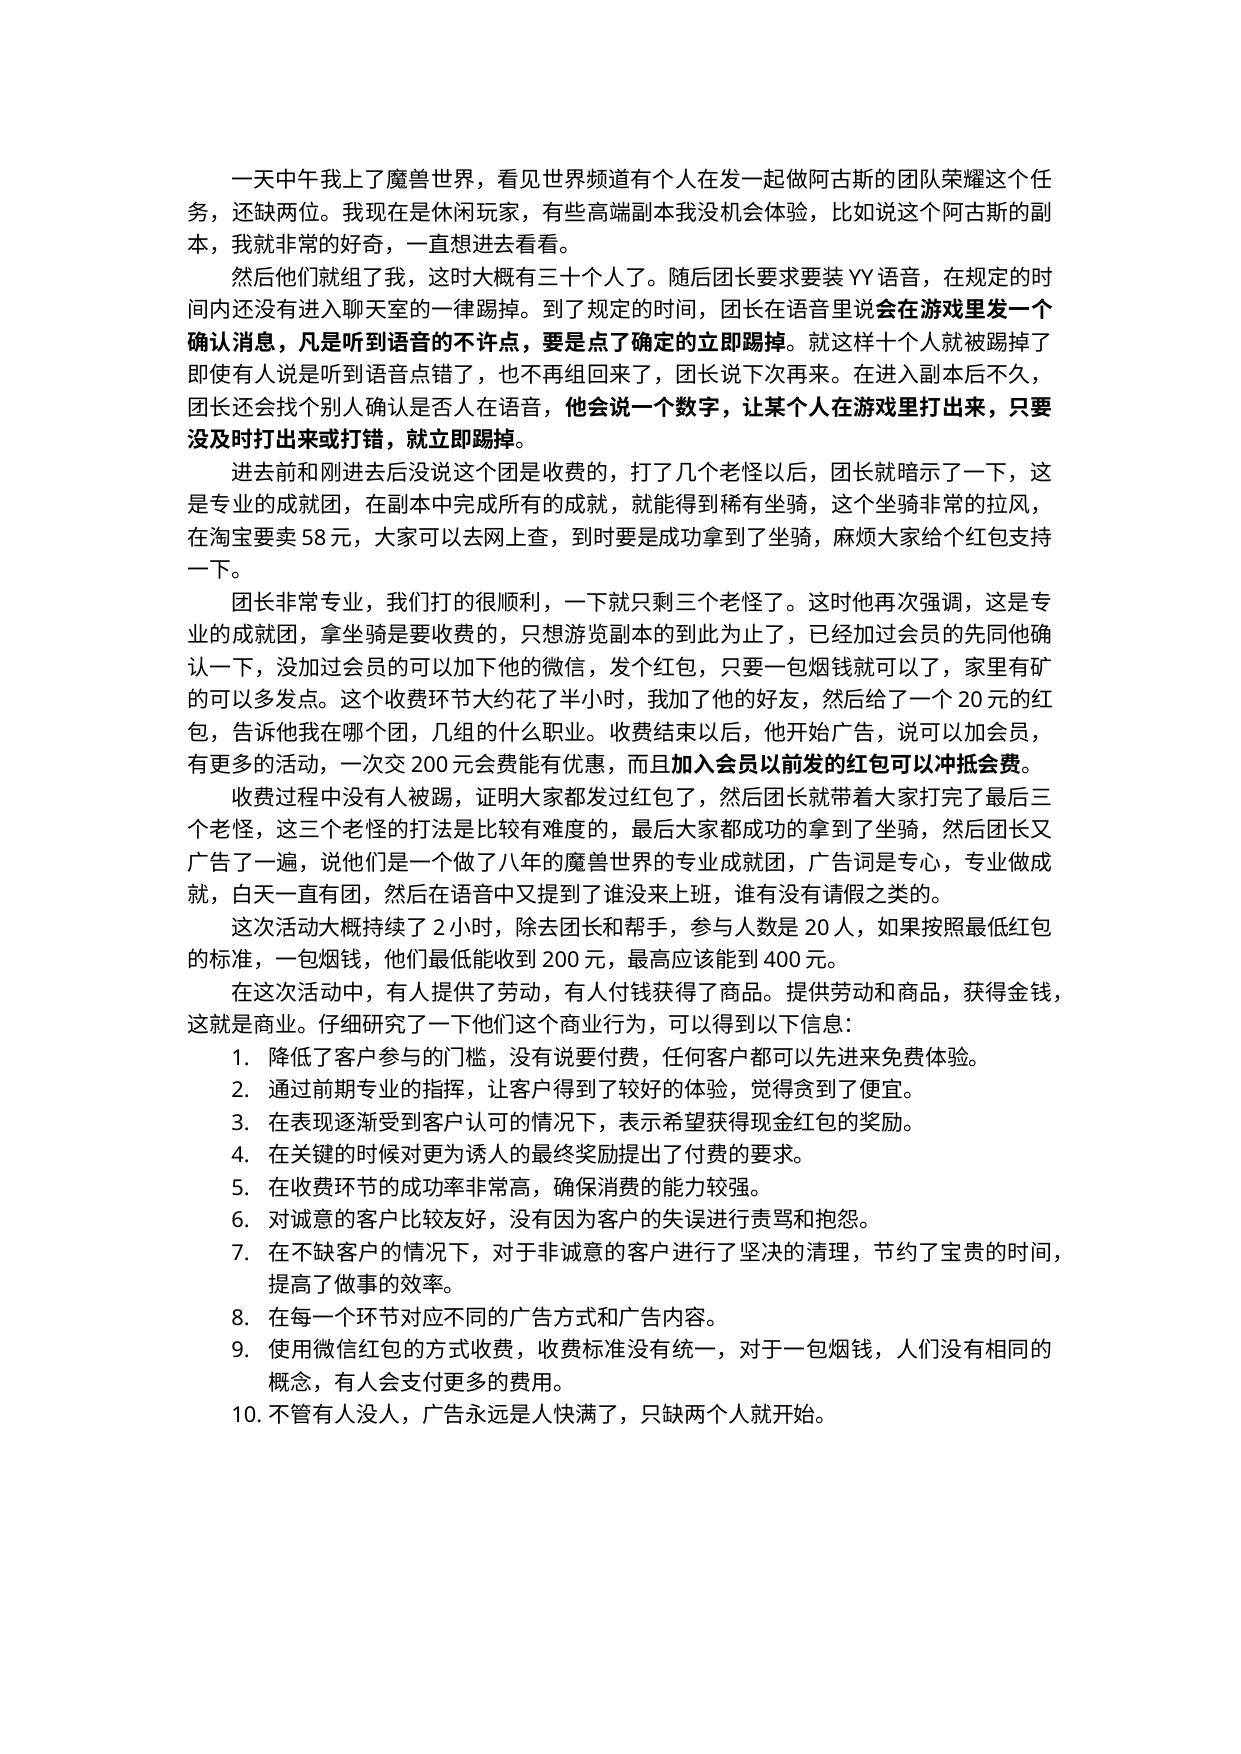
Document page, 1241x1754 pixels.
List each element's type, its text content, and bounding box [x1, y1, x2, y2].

list 不管有人没人，广告永远是人快满了，只缺两个人就开始。 [231, 1397, 1053, 1429]
text 这次活动大概持续了2小时，除去团长和帮手，参与人数是20人，如果按照最低红包的标准，一包烟钱，他们最低能收到200元，最高应该能到400元。 [187, 909, 1053, 974]
list 在每一个环节对应不同的广告方式和广告内容。 [231, 1299, 1053, 1332]
list 在表现逐渐受到客户认可的情况下，表示希望获得现金红包的奖励。 [231, 1104, 1053, 1137]
list 在收费环节的成功率非常高，确保消费的能力较强。 [231, 1169, 1053, 1202]
list 在不缺客户的情况下，对于非诚意的客户进行了坚决的清理，节约了宝贵的时间，提高了做事的效率。 [231, 1234, 1053, 1299]
text 收费过程中没有人被踢，证明大家都发过红包了，然后团长就带着大家打完了最后三个老怪，这三个老怪的打法是比较有难度的，最后大家都成功的拿到了坐骑，然后团长又广告了一遍，说他们是一个做了八年的魔兽世界的专业成就团，广告词是专心，专业做成就，白天一直有团，然后在语音中又提到了谁没来上班，谁有没有请假之类的。 [187, 779, 1053, 909]
text 一天中午我上了魔兽世界，看见世界频道有个人在发一起做阿古斯的团队荣耀这个任务，还缺两位。我现在是休闲玩家，有些高端副本我没机会体验，比如说这个阿古斯的副本，我就非常的好奇，一直想进去看看。 [187, 162, 1053, 259]
list 在关键的时候对更为诱人的最终奖励提出了付费的要求。 [231, 1137, 1053, 1169]
text 团长非常专业，我们打的很顺利，一下就只剩三个老怪了。这时他再次强调，这是专业的成就团，拿坐骑是要收费的，只想游览副本的到此为止了，已经加过会员的先同他确认一下，没加过会员的可以加下他的微信，发个红包，只要一包烟钱就可以了，家里有矿的可以多发点。这个收费环节大约花了半小时，我加了他的好友，然后给了一个20元的红包，告诉他我在哪个团，几组的什么职业。收费结束以后，他开始广告，说可以加会员，有更多的活动，一次交200元会费能有优惠，而且加入会员以前发的红包可以冲抵会费。 [187, 584, 1053, 779]
text 在这次活动中，有人提供了劳动，有人付钱获得了商品。提供劳动和商品，获得金钱，这就是商业。仔细研究了一下他们这个商业行为，可以得到以下信息： [187, 974, 1053, 1039]
list 通过前期专业的指挥，让客户得到了较好的体验，觉得贪到了便宜。 [231, 1072, 1053, 1104]
list 降低了客户参与的门槛，没有说要付费，任何客户都可以先进来免费体验。 [231, 1039, 1053, 1072]
text 进去前和刚进去后没说这个团是收费的，打了几个老怪以后，团长就暗示了一下，这是专业的成就团，在副本中完成所有的成就，就能得到稀有坐骑，这个坐骑非常的拉风，在淘宝要卖58元，大家可以去网上查，到时要是成功拿到了坐骑，麻烦大家给个红包支持一下。 [187, 454, 1053, 584]
list 使用微信红包的方式收费，收费标准没有统一，对于一包烟钱，人们没有相同的概念，有人会支付更多的费用。 [231, 1332, 1053, 1397]
list 对诚意的客户比较友好，没有因为客户的失误进行责骂和抱怨。 [231, 1202, 1053, 1234]
text 然后他们就组了我，这时大概有三十个人了。随后团长要求要装YY语音，在规定的时间内还没有进入聊天室的一律踢掉。到了规定的时间，团长在语音里说会在游戏里发一个确认消息，凡是听到语音的不许点，要是点了确定的立即踢掉。就这样十个人就被踢掉了，即使有人说是听到语音点错了，也不再组回来了，团长说下次再来。在进入副本后不久，团长还会找个别人确认是否人在语音，他会说一个数字，让某个人在游戏里打出来，只要没及时打出来或打错，就立即踢掉。 [187, 259, 1053, 454]
